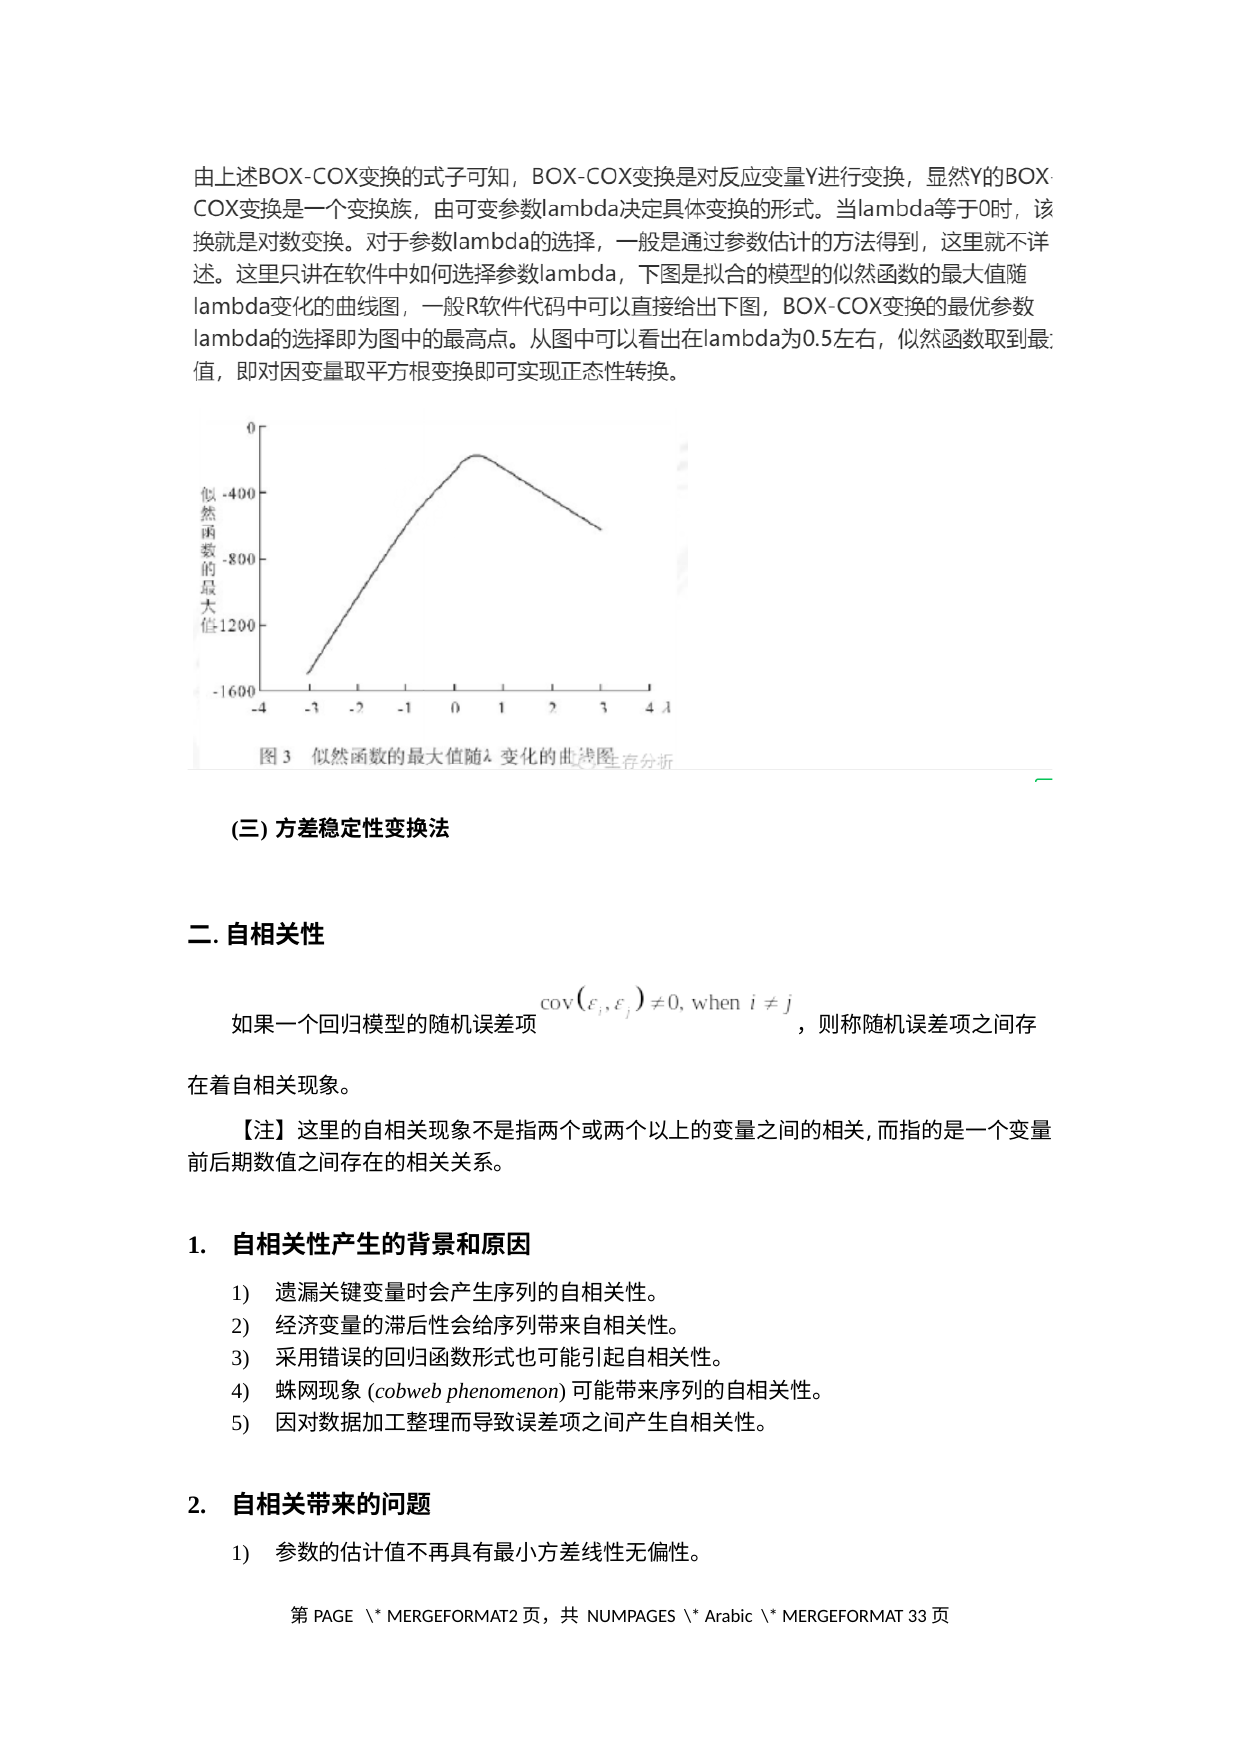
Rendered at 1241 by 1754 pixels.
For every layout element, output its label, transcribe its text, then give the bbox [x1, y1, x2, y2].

list 经济变量的滞后性会给序列带来自相关性。 [231, 1307, 1053, 1340]
list 自相关带来的问题 [187, 1470, 1053, 1535]
list 因对数据加工整理而导致误差项之间产生自相关性。 [231, 1405, 1053, 1437]
subtitle 二. 自相关性 [187, 900, 1053, 965]
list 参数的估计值不再具有最小方差线性无偏性。 [231, 1535, 1053, 1567]
list 遗漏关键变量时会产生序列的自相关性。 [231, 1275, 1053, 1307]
list 采用错误的回归函数形式也可能引起自相关性。 [231, 1340, 1053, 1372]
list 蛛网现象 (cobweb phenomenon) 可能带来序列的自相关性。 [231, 1372, 1053, 1405]
list 方差稳定性变换法 [231, 810, 1053, 843]
text 如果一个回归模型的随机误差项，则称随机误差项之间存在着自相关现象。 [187, 982, 1053, 1112]
list 自相关性产生的背景和原因 [187, 1210, 1053, 1275]
picture [187, 160, 1053, 782]
text 【注】这里的自相关现象不是指两个或两个以上的变量之间的相关, 而指的是一个变量前后期数值之间存在的相关关系。 [187, 1112, 1053, 1177]
